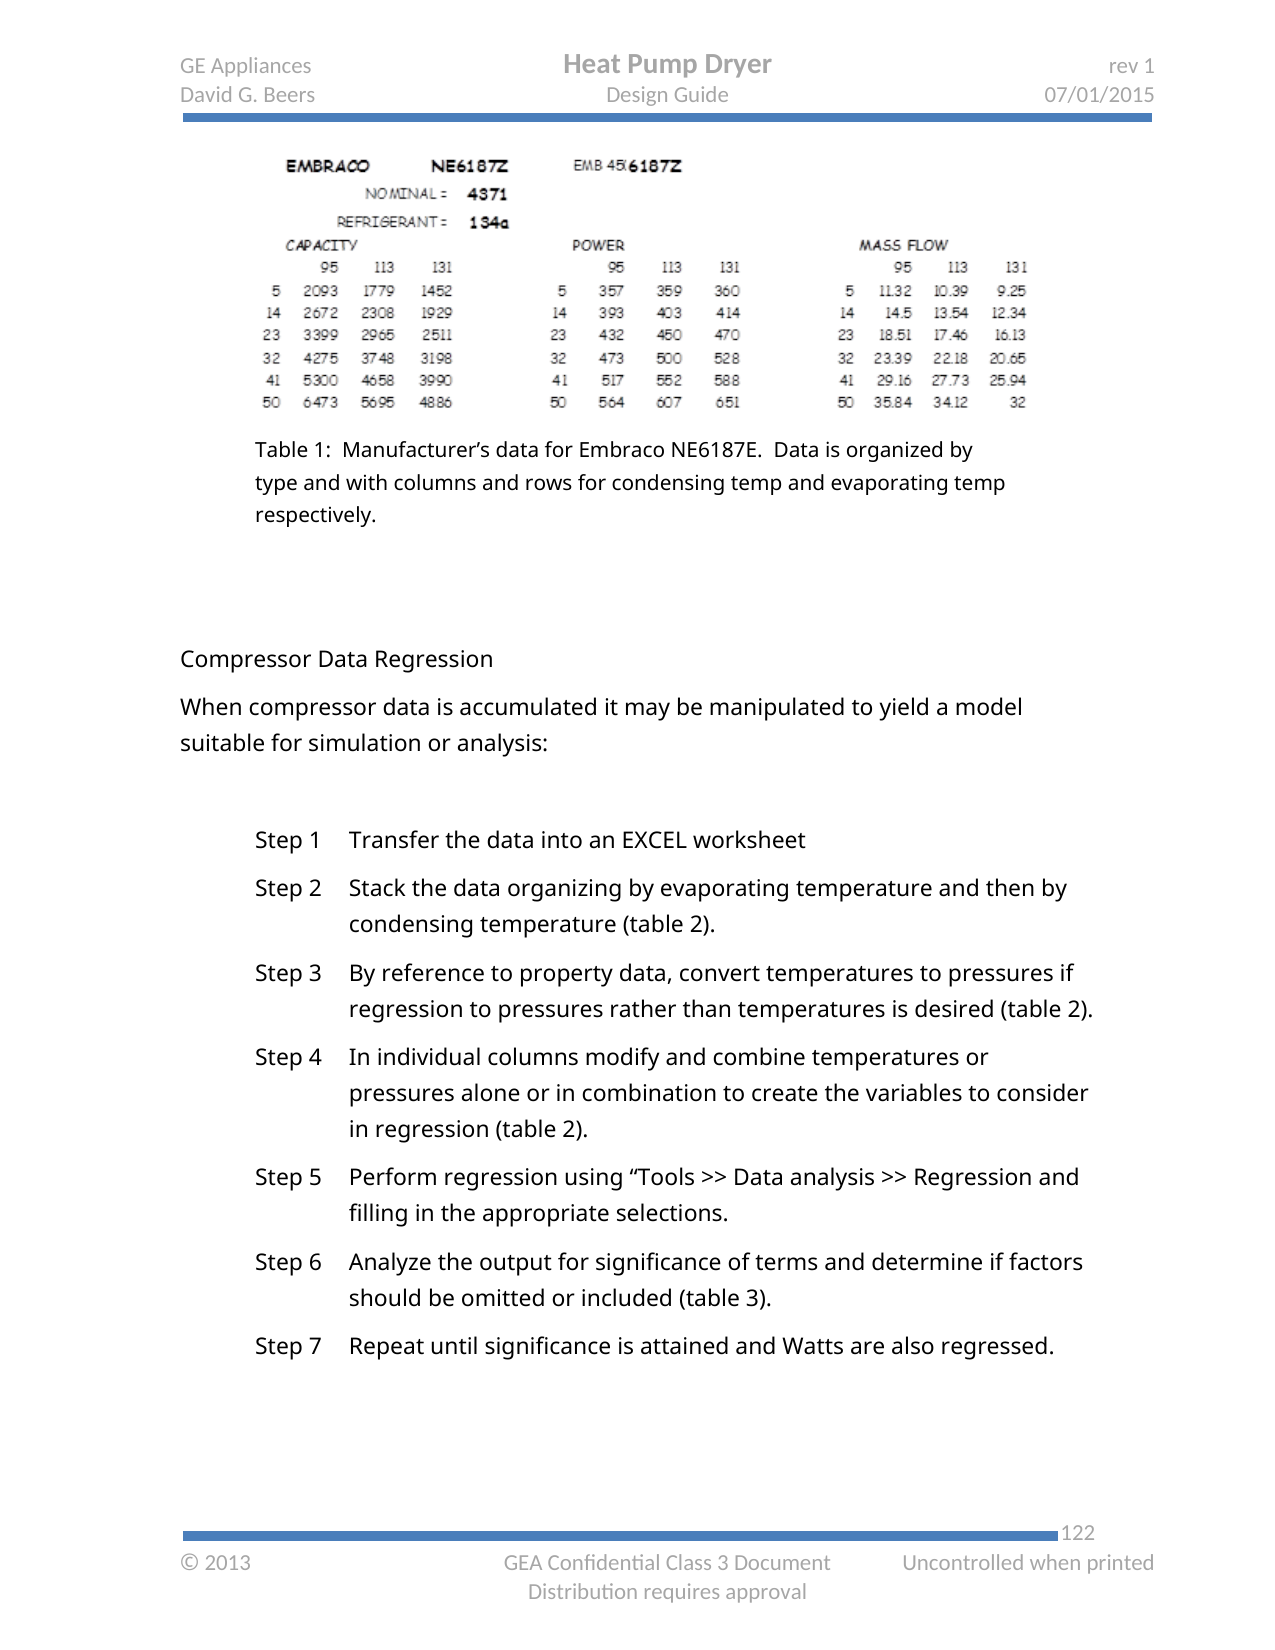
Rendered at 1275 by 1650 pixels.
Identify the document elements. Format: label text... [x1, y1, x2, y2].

text Step 7 Repeat until significance is attained and Watts are also regressed. [255, 1330, 1095, 1361]
text Step 5 Perform regression using “Tools >> Data analysis >> Regression and filling in the appropriate selections. [255, 1161, 1095, 1228]
text Step 4 In individual columns modify and combine temperatures or pressures alone or in combination to create the variables to consider in regression (table 2). [255, 1041, 1095, 1144]
text Step 1 Transfer the data into an EXCEL worksheet [255, 824, 1095, 855]
text Step 6 Analyze the output for significance of terms and determine if factors should be omitted or included (table 3). [255, 1246, 1095, 1313]
text Table 1: Manufacturer’s data for Embraco NE6187E. Data is organized by type and with columns and rows for condensing temp and evaporating temp respectively. [255, 435, 1020, 529]
text Step 2 Stack the data organizing by evaporating temperature and then by condensing temperature (table 2). [255, 872, 1095, 939]
text Step 3 By reference to property data, convert temperatures to pressures if regression to pressures rather than temperatures is desired (table 2). [255, 957, 1095, 1024]
text When compressor data is accumulated it may be manipulated to yield a model suitable for simulation or analysis: [180, 691, 1095, 758]
picture [225, 150, 1033, 419]
text Compressor Data Regression [180, 643, 1095, 674]
